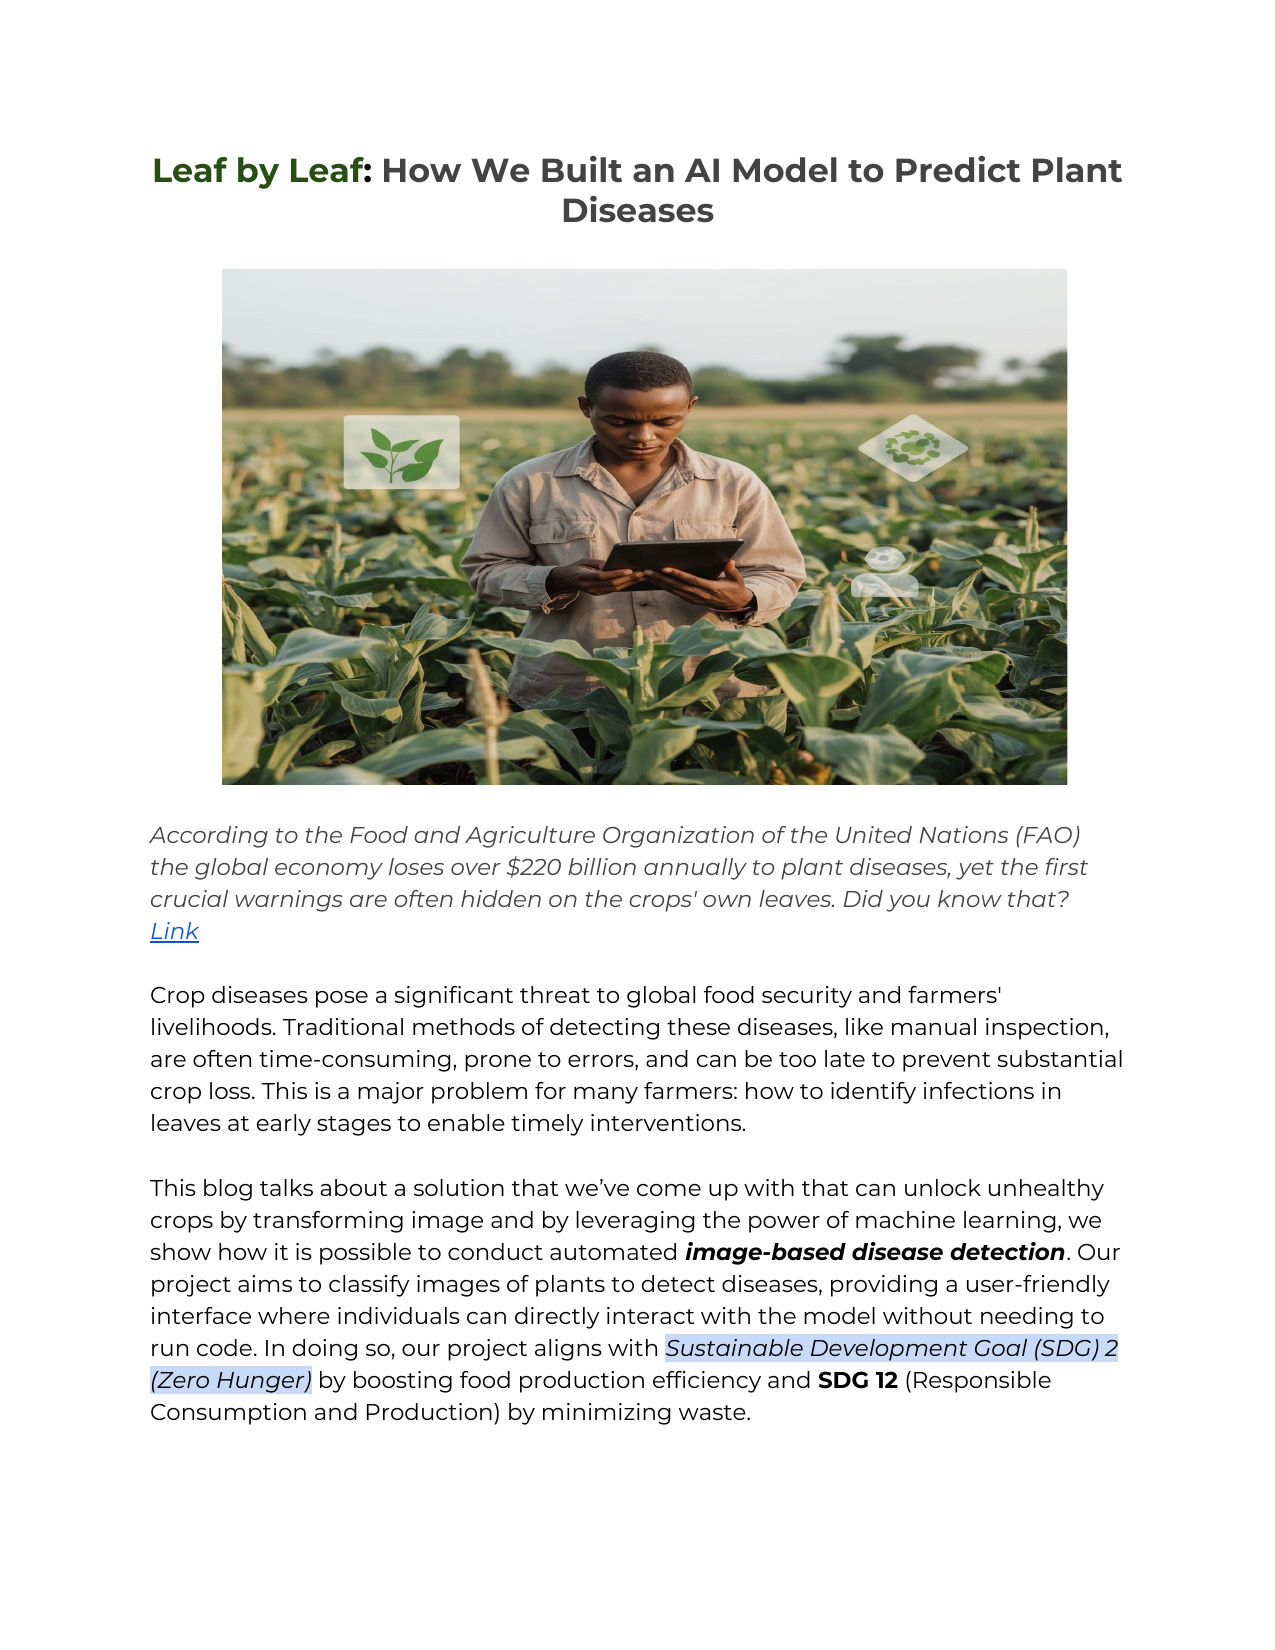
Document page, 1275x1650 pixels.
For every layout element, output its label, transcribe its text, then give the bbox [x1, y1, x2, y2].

text According to the Food and Agriculture Organization of the United Nations (FAO) the global economy loses over $220 billion annually to plant diseases, yet the first crucial warnings are often hidden on the crops' own leaves. Did you know that? Link [150, 821, 1125, 945]
text This blog talks about a solution that we’ve come up with that can unlock unhealthy crops by transforming image and by leveraging the power of machine learning, we show how it is possible to conduct automated image-based disease detection. Our project aims to classify images of plants to detect diseases, providing a user-friendly interface where individuals can directly interact with the model without needing to run code. In doing so, our project aligns with Sustainable Development Goal (SDG) 2 (Zero Hunger) by boosting food production efficiency and SDG 12 (Responsible Consumption and Production) by minimizing waste. [150, 1174, 1125, 1426]
text Crop diseases pose a significant threat to global food security and farmers' livelihoods. Traditional methods of detecting these diseases, like manual inspection, are often time-consuming, prone to errors, and can be too late to prevent substantial crop loss. This is a major problem for many farmers: how to identify infections in leaves at early stages to enable timely interventions. [150, 981, 1125, 1138]
picture [222, 269, 1068, 785]
title Leaf by Leaf: How We Built an AI Model to Predict Plant Diseases [150, 150, 1125, 231]
